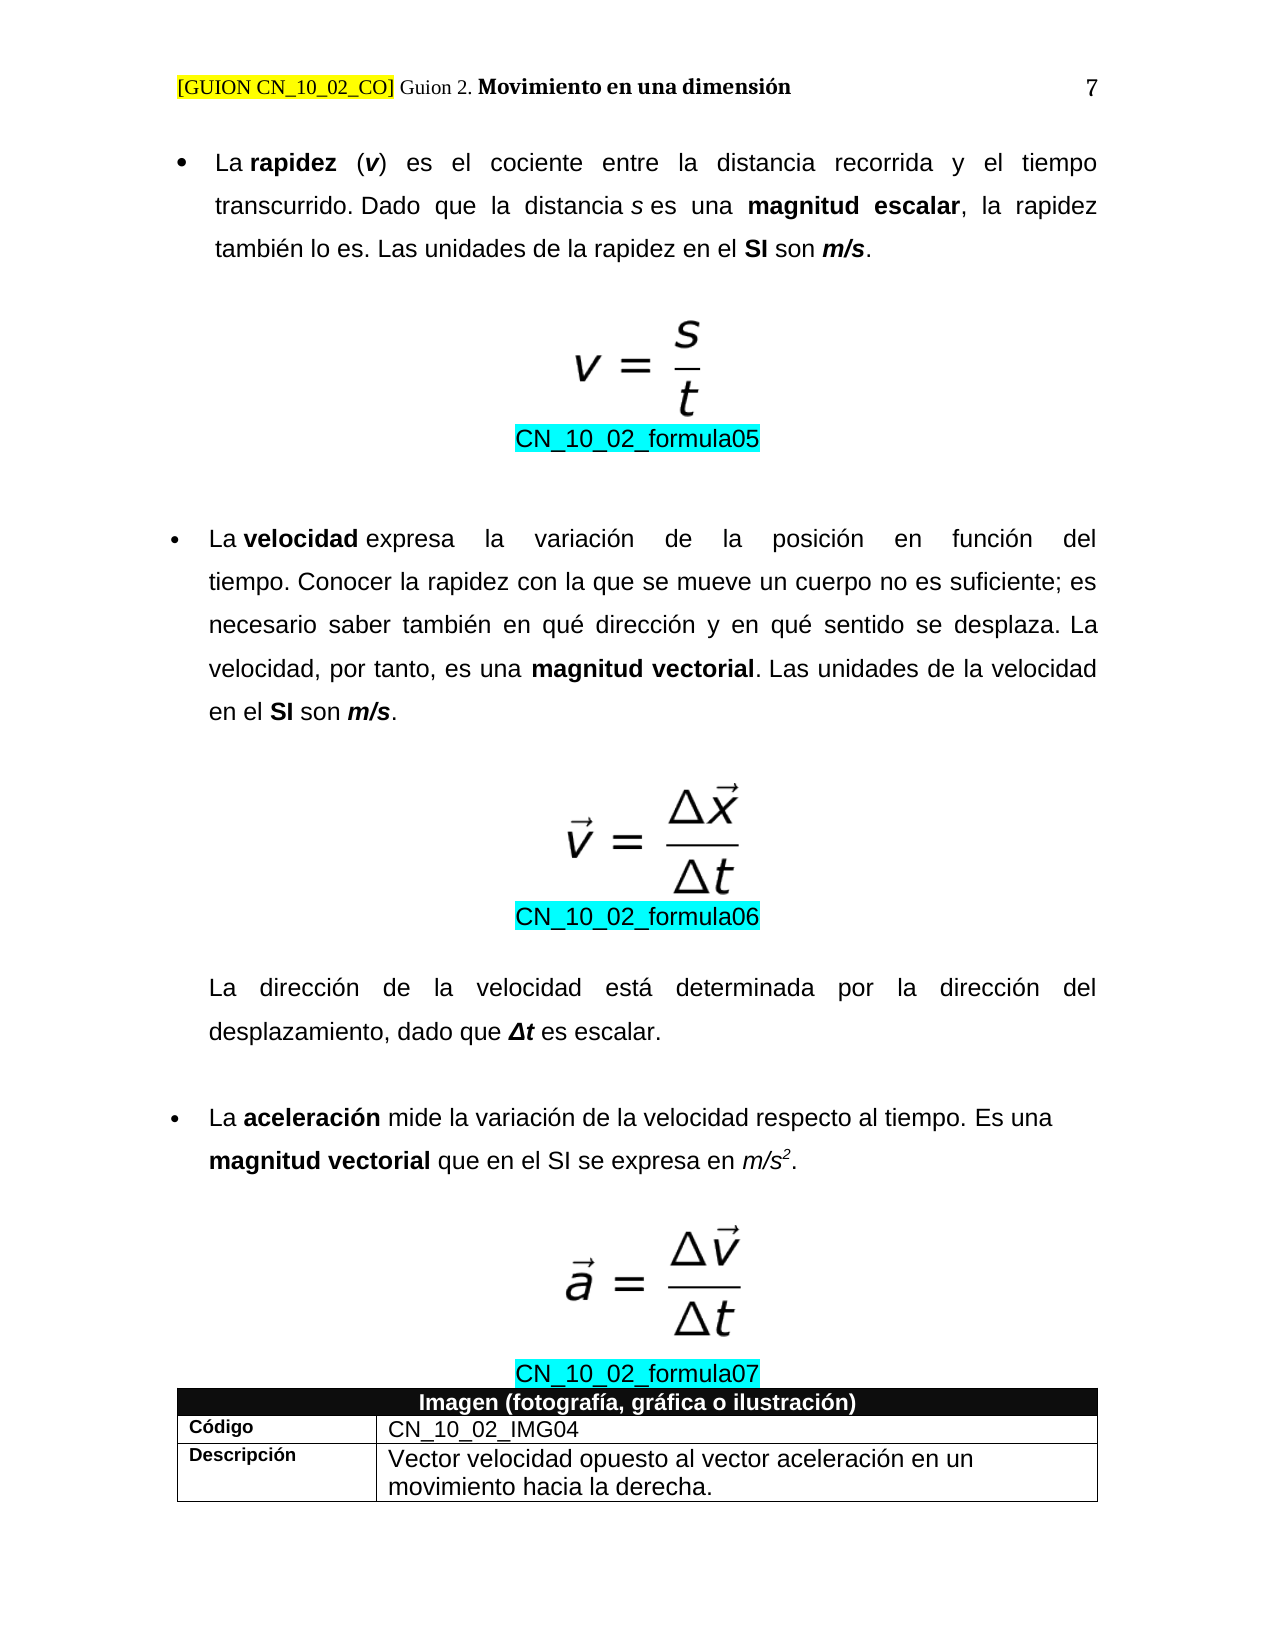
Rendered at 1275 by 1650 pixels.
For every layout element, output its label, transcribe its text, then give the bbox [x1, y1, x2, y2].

table_cell CN_10_02_IMG04 [377, 1416, 1097, 1442]
table_cell Descripción [178, 1444, 376, 1501]
text CN_10_02_formula05 [177, 416, 1098, 452]
text CN_10_02_formula06 [177, 894, 1098, 930]
picture [567, 783, 739, 895]
list La aceleración mide la variación de la velocidad respecto al tiempo. Es una magnitud vectorial que en el SI se expresa en m/s2. [171, 1103, 1098, 1174]
table_header Imagen (fotografía, gráfica o ilustración) [178, 1389, 1097, 1415]
text CN_10_02_formula07 [177, 1352, 1098, 1388]
table_cell Código [178, 1416, 376, 1442]
list La rapidez (v) es el cociente entre la distancia recorrida y el tiempo transcurrido. Dado que la distancia s es una magnitud escalar, la rapidez también lo es. Las unidades de la rapidez en el SI son m/s. [177, 148, 1098, 263]
picture [565, 1225, 741, 1337]
list La velocidad expresa la variación de la posición en función del tiempo. Conocer la rapidez con la que se mueve un cuerpo no es suficiente; es necesario saber también en qué dirección y en qué sentido se desplaza. La velocidad, por tanto, es una magnitud vectorial. Las unidades de la velocidad en el SI son m/s. [171, 524, 1098, 726]
text La dirección de la velocidad está determinada por la dirección del desplazamiento, dado que Δt es escalar. [208, 973, 1098, 1045]
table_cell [377, 1444, 1097, 1501]
picture [575, 320, 700, 417]
